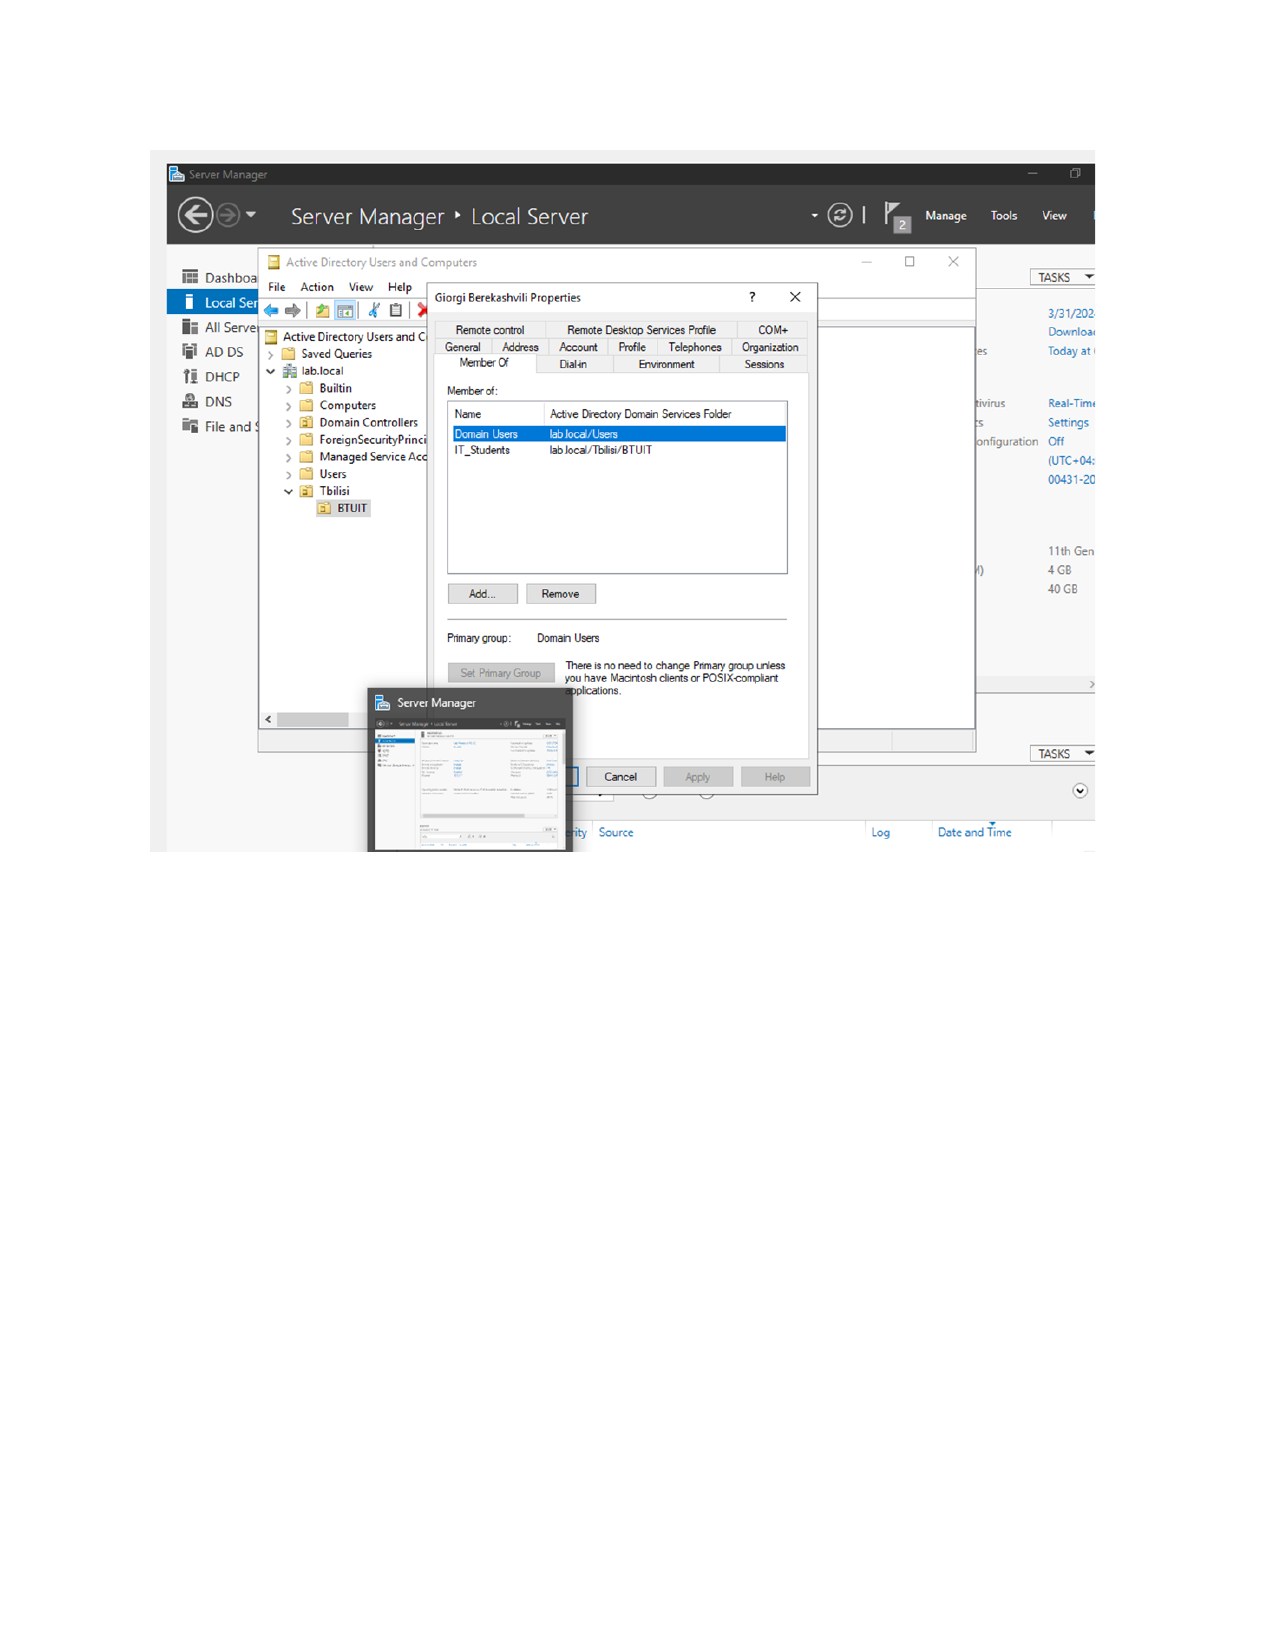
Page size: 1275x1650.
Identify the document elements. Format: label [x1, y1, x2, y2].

picture [150, 150, 1096, 852]
